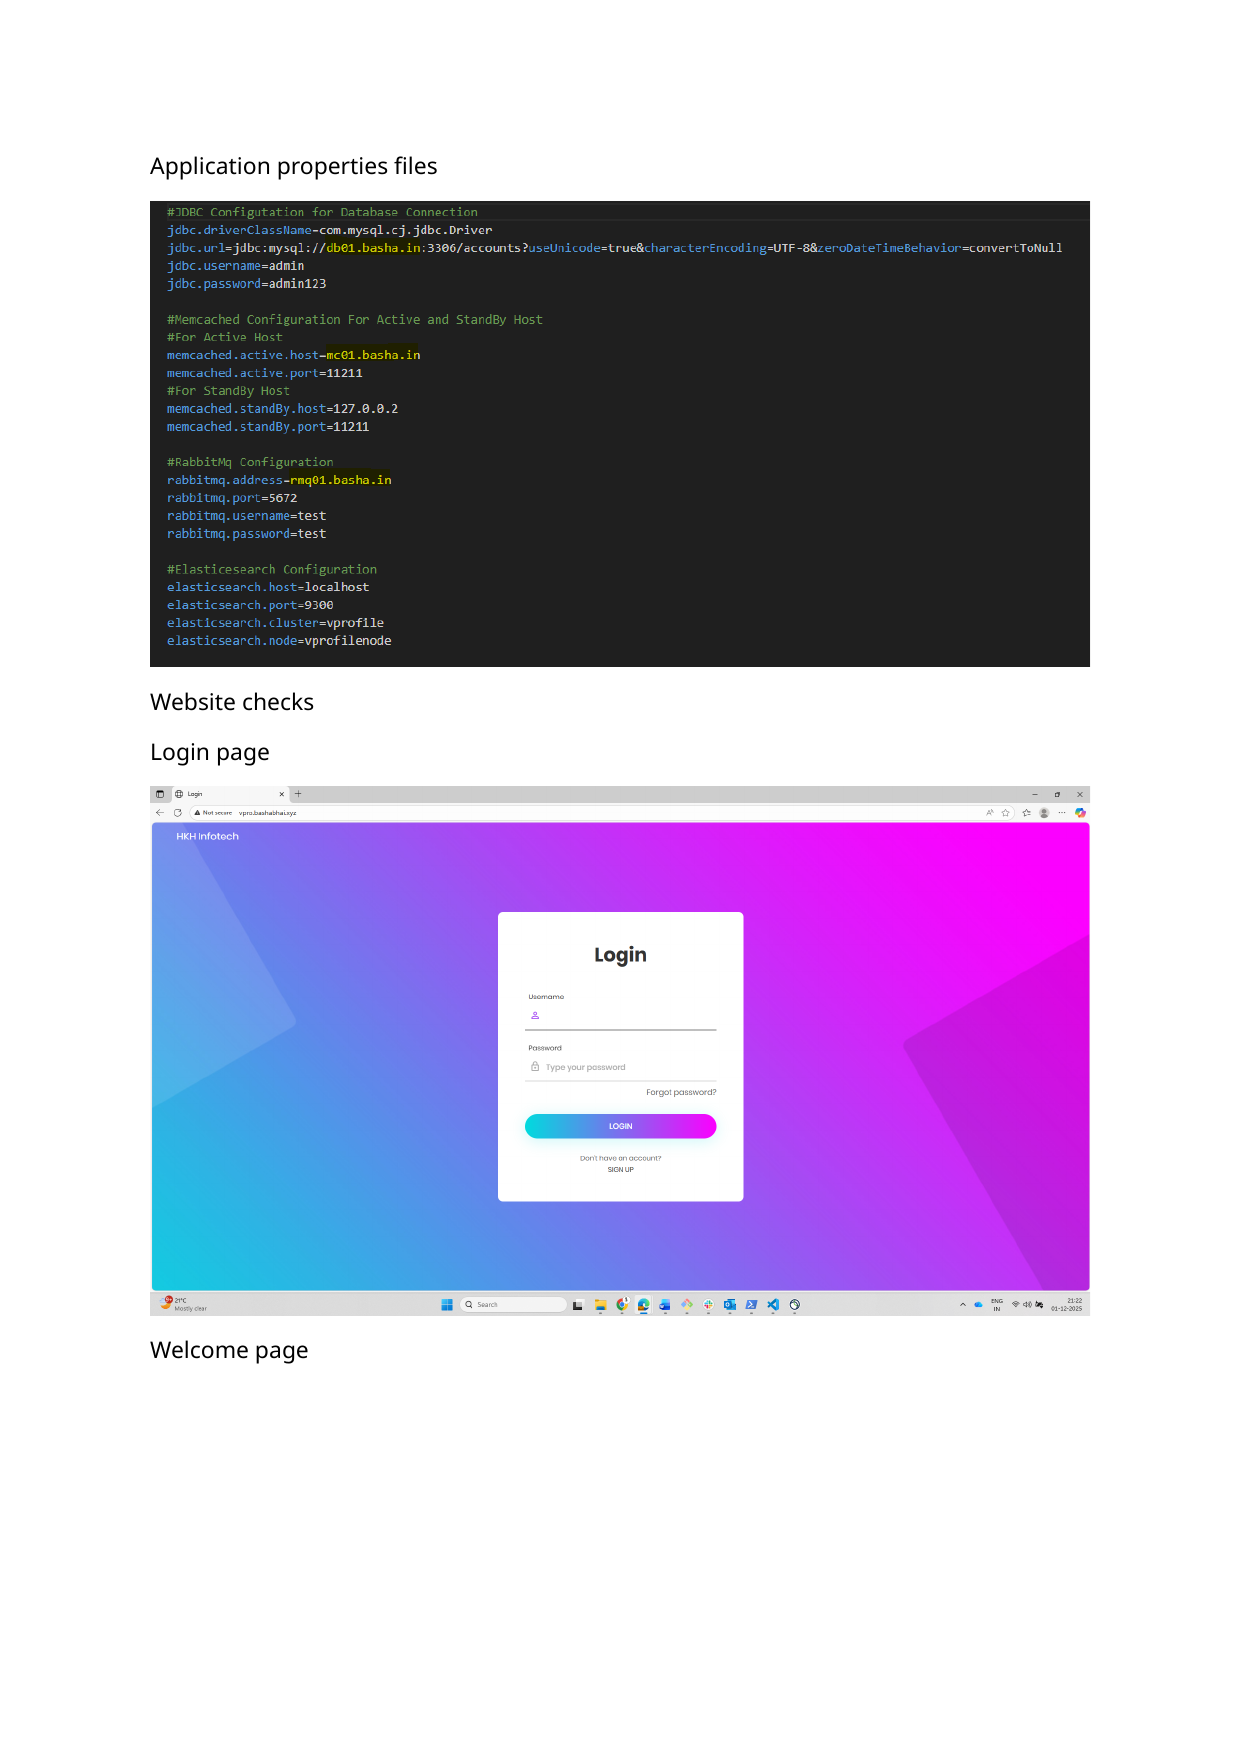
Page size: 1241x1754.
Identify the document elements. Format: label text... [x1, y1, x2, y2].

text Welcome page [150, 1334, 1090, 1366]
text Application properties files [150, 150, 1090, 181]
text Website checks [150, 686, 1090, 717]
picture [150, 786, 1091, 1316]
text Login page [150, 736, 1090, 767]
picture [150, 200, 1091, 667]
